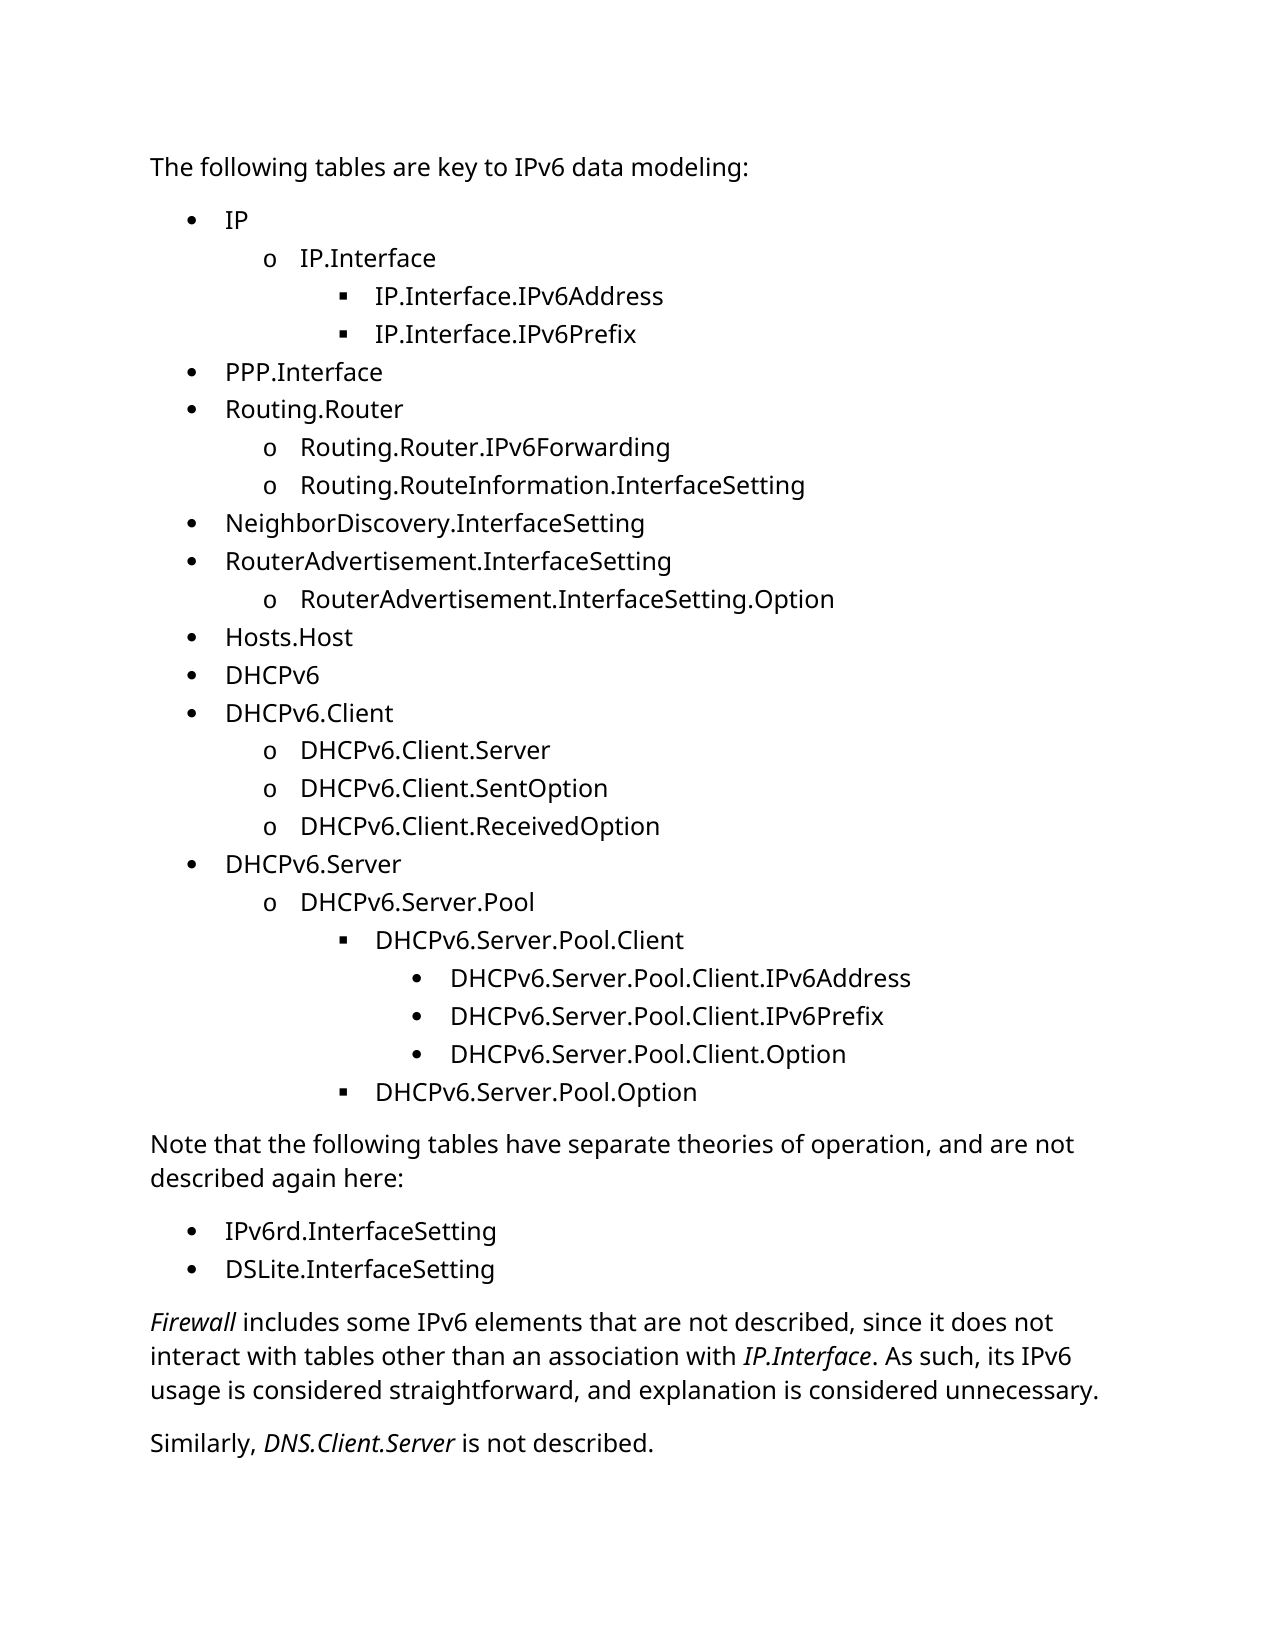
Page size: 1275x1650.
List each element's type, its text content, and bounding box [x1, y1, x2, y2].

list Routing.Router [187, 392, 1125, 426]
list DHCPv6.Server.Pool.Client [337, 923, 1125, 957]
list IP.Interface [262, 241, 1125, 275]
list IP.Interface.IPv6Prefix [337, 316, 1125, 351]
list DHCPv6.Server.Pool.Client.IPv6Address [412, 961, 1125, 995]
list DHCPv6.Server.Pool.Client.Option [412, 1036, 1125, 1070]
list DHCPv6.Client [187, 695, 1125, 729]
list DHCPv6.Client.ReceivedOption [262, 809, 1125, 843]
text Firewall includes some IPv6 elements that are not described, since it does not interact with tables other than an association with IP.Interface. As such, its IPv6 usage is considered straightforward, and explanation is considered unnecessary. [150, 1304, 1125, 1407]
list RouterAdvertisement.InterfaceSetting [187, 544, 1125, 578]
list IPv6rd.InterfaceSetting [187, 1214, 1125, 1248]
list DHCPv6.Client.Server [262, 733, 1125, 767]
list IP [187, 203, 1125, 237]
list Routing.Router.IPv6Forwarding [262, 430, 1125, 464]
list DHCPv6.Client.SentOption [262, 771, 1125, 805]
list DHCPv6 [187, 657, 1125, 691]
list DSLite.InterfaceSetting [187, 1252, 1125, 1286]
list NeighborDiscovery.InterfaceSetting [187, 506, 1125, 540]
list DHCPv6.Server.Pool [262, 885, 1125, 919]
text Note that the following tables have separate theories of operation, and are not described again here: [150, 1127, 1125, 1195]
list IP.Interface.IPv6Address [337, 279, 1125, 313]
list DHCPv6.Server.Pool.Client.IPv6Prefix [412, 998, 1125, 1033]
list Routing.RouteInformation.InterfaceSetting [262, 468, 1125, 502]
list DHCPv6.Server.Pool.Option [337, 1074, 1125, 1108]
list PPP.Interface [187, 354, 1125, 388]
list RouterAdvertisement.InterfaceSetting.Option [262, 582, 1125, 616]
list Hosts.Host [187, 619, 1125, 654]
text The following tables are key to IPv6 data modeling: [150, 150, 1125, 184]
text Similarly, DNS.Client.Server is not described. [150, 1425, 1125, 1459]
list DHCPv6.Server [187, 847, 1125, 881]
